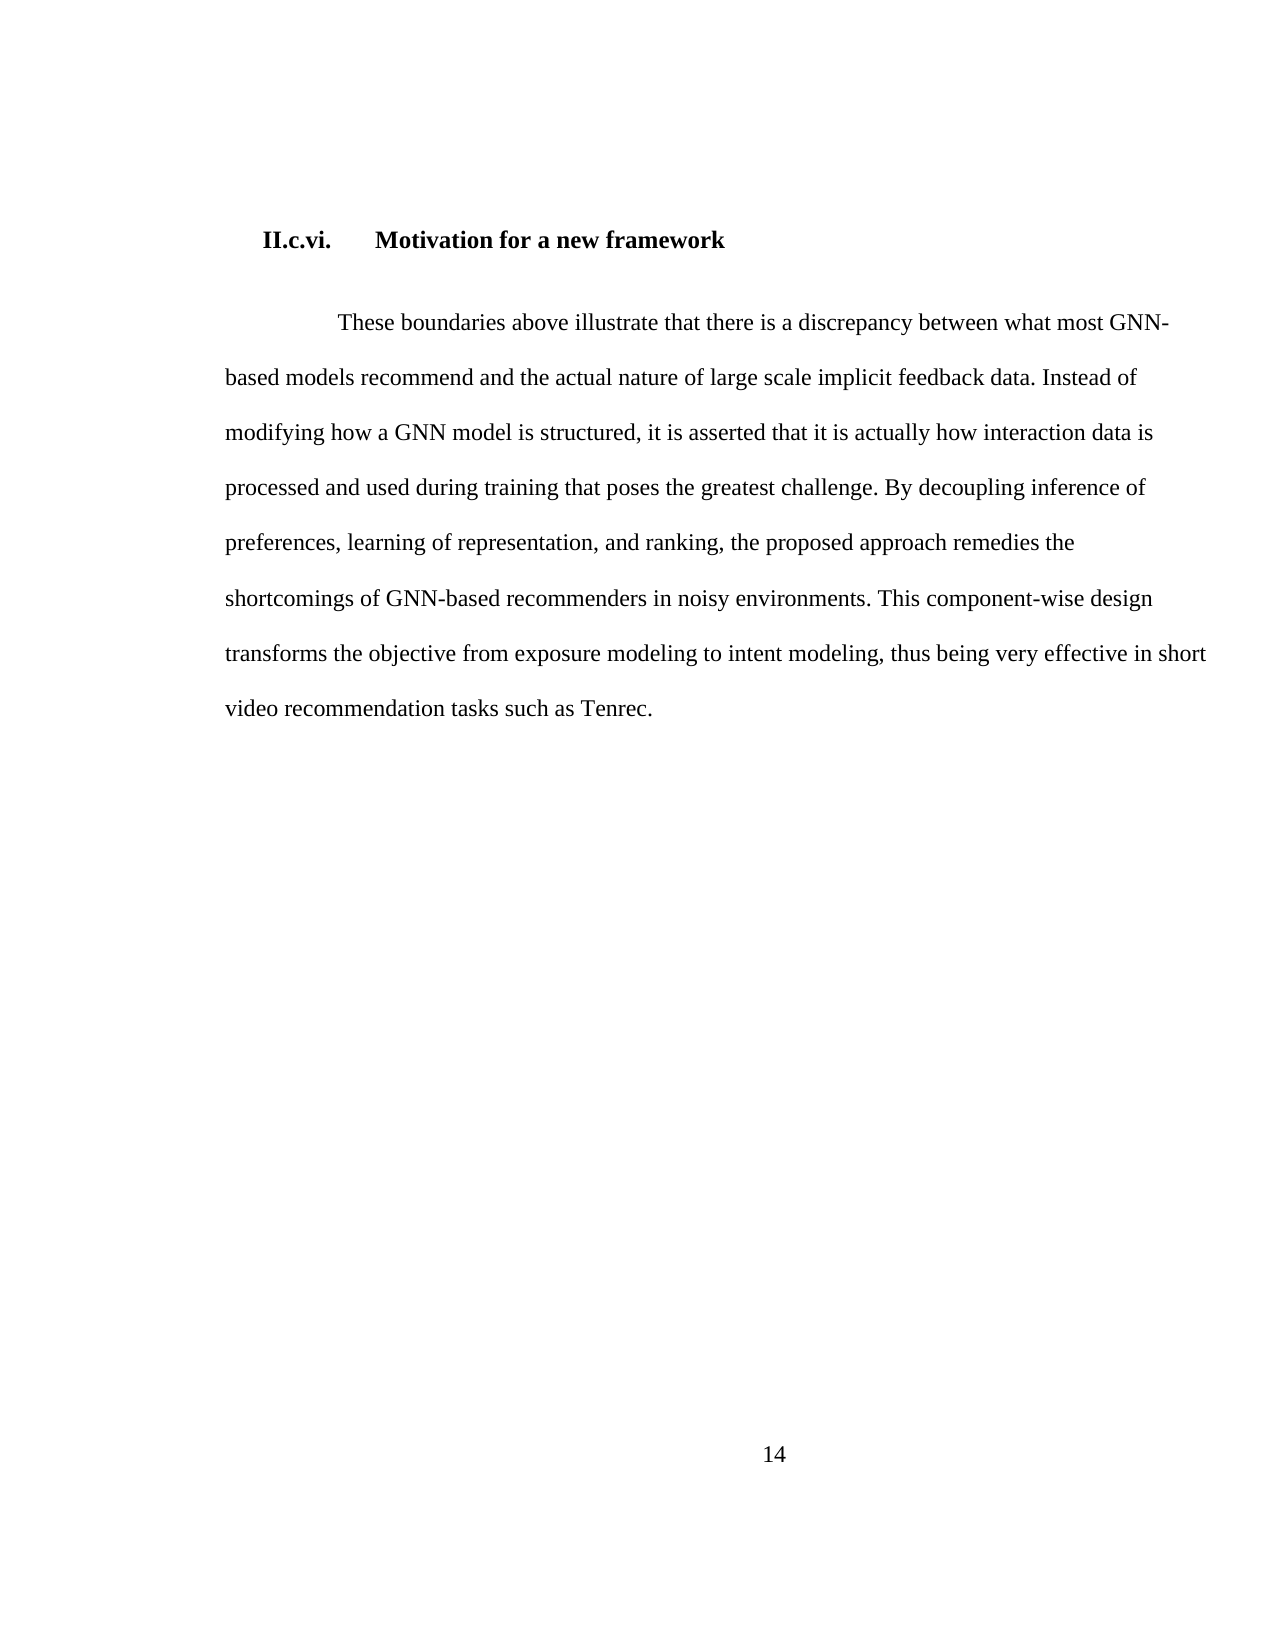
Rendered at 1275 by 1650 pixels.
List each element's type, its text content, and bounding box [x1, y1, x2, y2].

subtitle Motivation for a new framework [262, 225, 1210, 254]
text These boundaries above illustrate that there is a discrepancy between what most GNN-based models recommend and the actual nature of large scale implicit feedback data. Instead of modifying how a GNN model is structured, it is asserted that it is actually how interaction data is processed and used during training that poses the greatest challenge. By decoupling inference of preferences, learning of representation, and ranking, the proposed approach remedies the shortcomings of GNN-based recommenders in noisy environments. This component-wise design transforms the objective from exposure modeling to intent modeling, thus being very effective in short video recommendation tasks such as Tenrec. [225, 307, 1210, 722]
